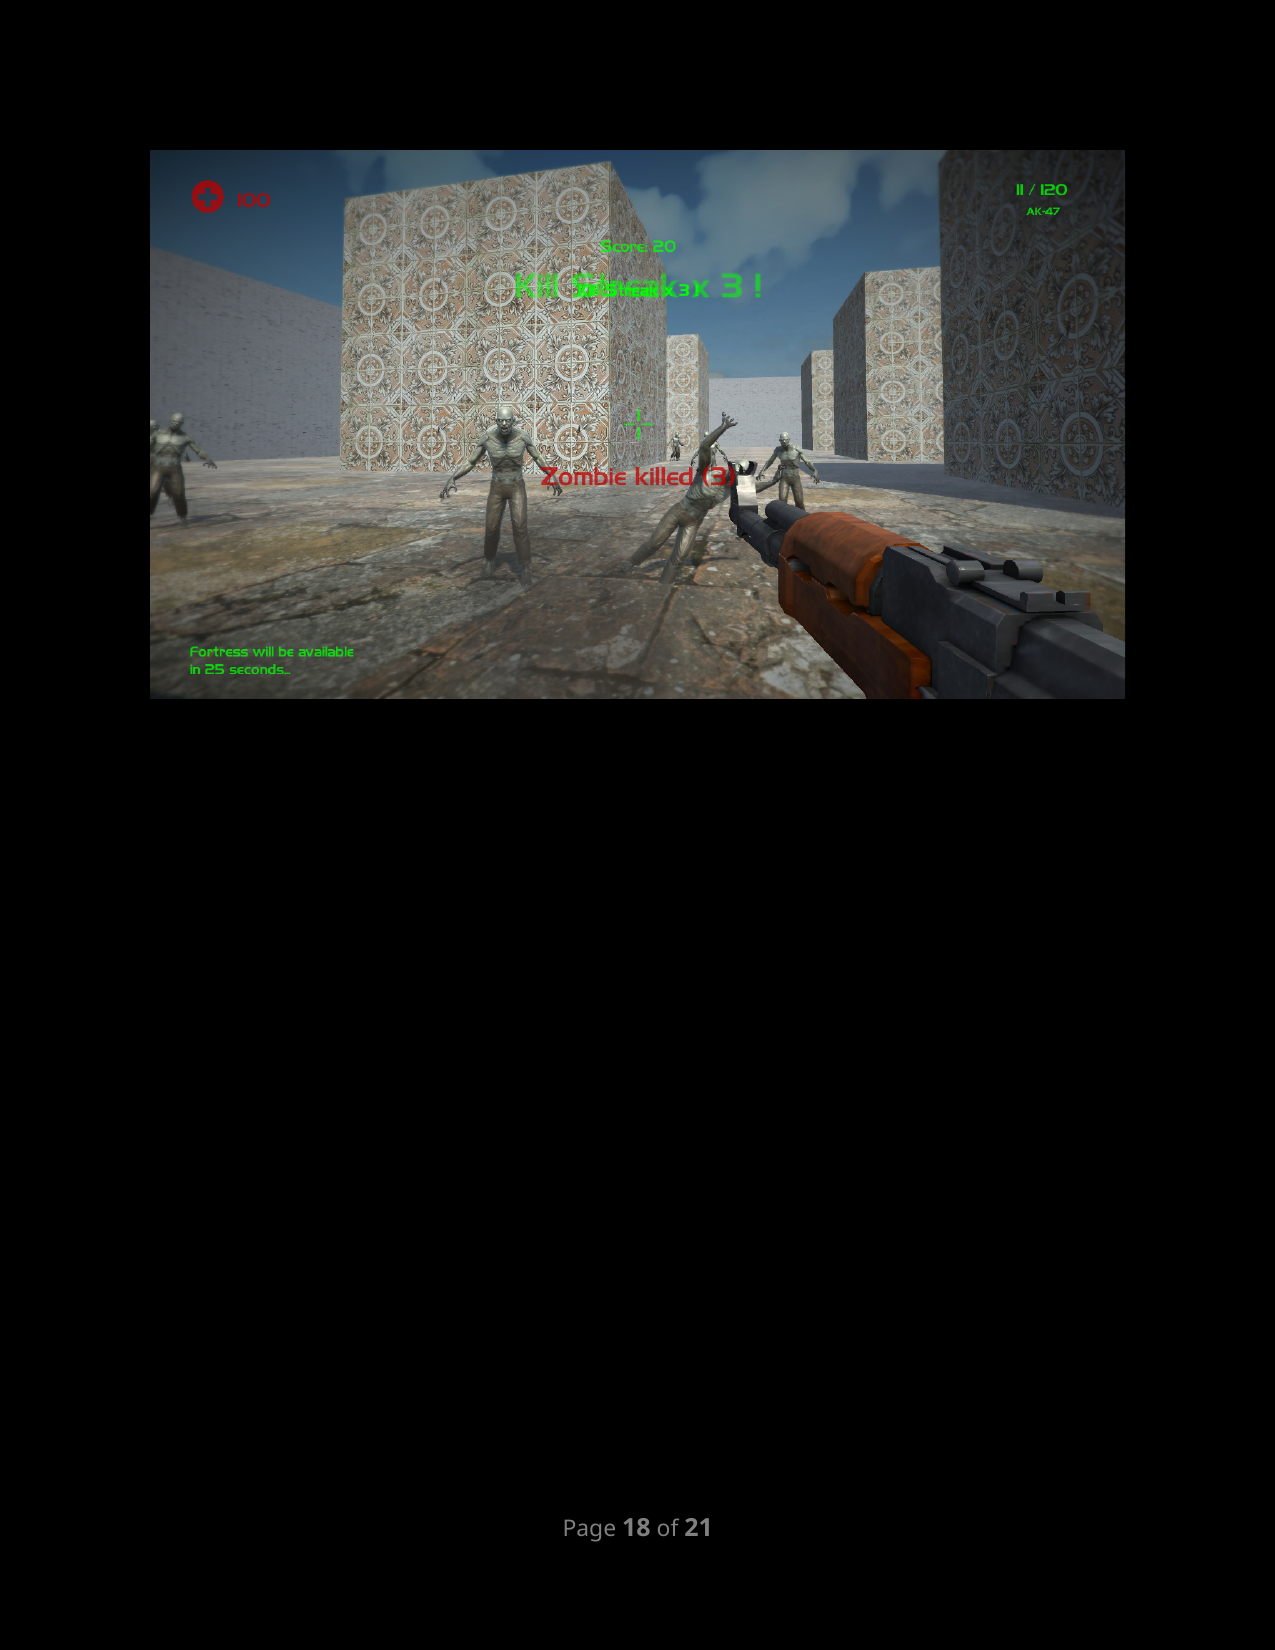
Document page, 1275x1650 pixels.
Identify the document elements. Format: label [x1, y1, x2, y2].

picture [150, 150, 1125, 699]
